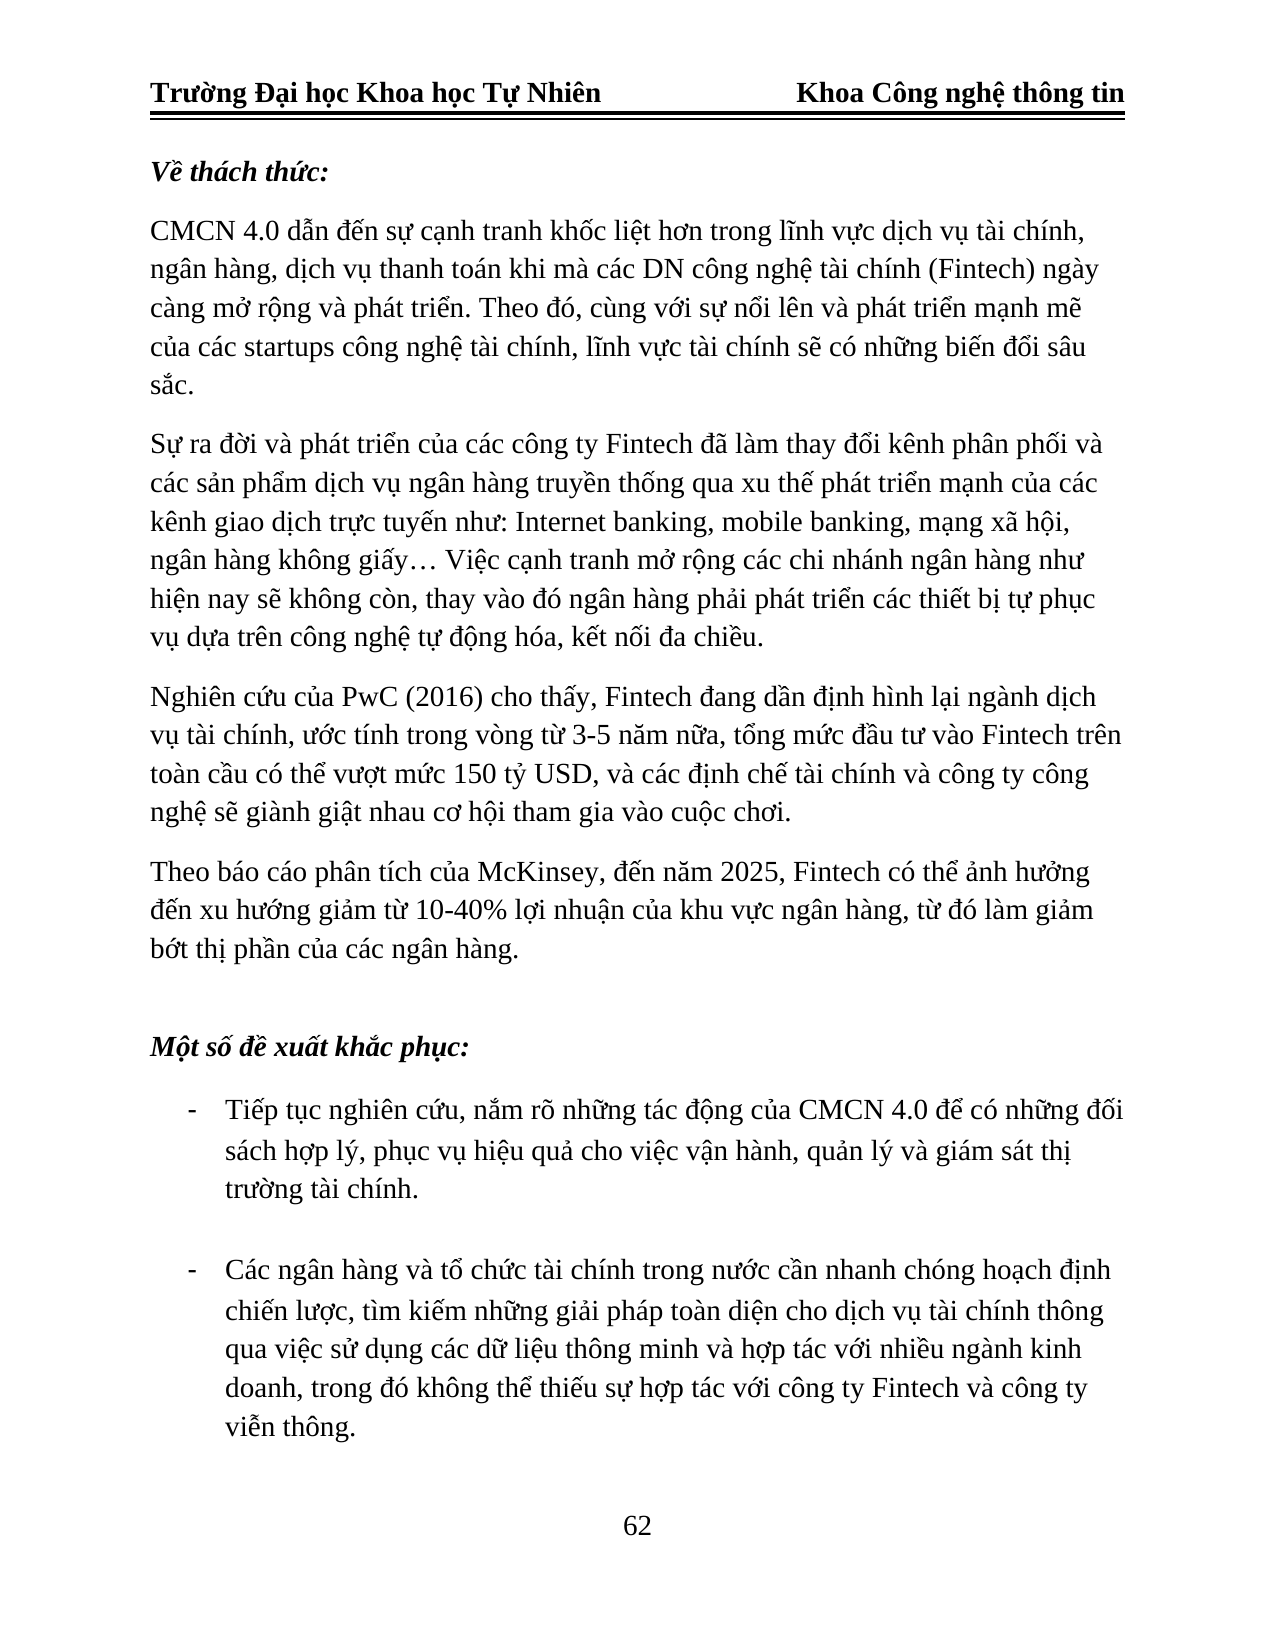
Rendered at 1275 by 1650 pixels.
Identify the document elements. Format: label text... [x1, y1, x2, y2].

text Một số đề xuất khắc phục: [150, 990, 1125, 1062]
list Các ngân hàng và tổ chức tài chính trong nước cần nhanh chóng hoạch định chiến lược, tìm kiếm những giải pháp toàn diện cho dịch vụ tài chính thông qua việc sử dụng các dữ liệu thông minh và hợp tác với nhiều ngành kinh doanh, trong đó không thể thiếu sự hợp tác với công ty Fintech và công ty viễn thông. [187, 1248, 1125, 1442]
text Về thách thức: [150, 154, 1125, 187]
text Nghiên cứu của PwC (2016) cho thấy, Fintech đang dần định hình lại ngành dịch vụ tài chính, ước tính trong vòng từ 3-5 năm nữa, tổng mức đầu tư vào Fintech trên toàn cầu có thể vượt mức 150 tỷ USD, và các định chế tài chính và công ty công nghệ sẽ giành giật nhau cơ hội tham gia vào cuộc chơi. [150, 679, 1125, 828]
text Theo báo cáo phân tích của McKinsey, đến năm 2025, Fintech có thể ảnh hưởng đến xu hướng giảm từ 10-40% lợi nhuận của khu vực ngân hàng, từ đó làm giảm bớt thị phần của các ngân hàng. [150, 854, 1125, 964]
text Sự ra đời và phát triển của các công ty Fintech đã làm thay đổi kênh phân phối và các sản phẩm dịch vụ ngân hàng truyền thống qua xu thế phát triển mạnh của các kênh giao dịch trực tuyến như: Internet banking, mobile banking, mạng xã hội, ngân hàng không giấy… Việc cạnh tranh mở rộng các chi nhánh ngân hàng như hiện nay sẽ không còn, thay vào đó ngân hàng phải phát triển các thiết bị tự phục vụ dựa trên công nghệ tự động hóa, kết nối đa chiều. [150, 427, 1125, 653]
list Tiếp tục nghiên cứu, nắm rõ những tác động của CMCN 4.0 để có những đối sách hợp lý, phục vụ hiệu quả cho việc vận hành, quản lý và giám sát thị trường tài chính. [187, 1088, 1125, 1205]
text CMCN 4.0 dẫn đến sự cạnh tranh khốc liệt hơn trong lĩnh vực dịch vụ tài chính, ngân hàng, dịch vụ thanh toán khi mà các DN công nghệ tài chính (Fintech) ngày càng mở rộng và phát triển. Theo đó, cùng với sự nổi lên và phát triển mạnh mẽ của các startups công nghệ tài chính, lĩnh vực tài chính sẽ có những biến đổi sâu sắc. [150, 213, 1125, 401]
